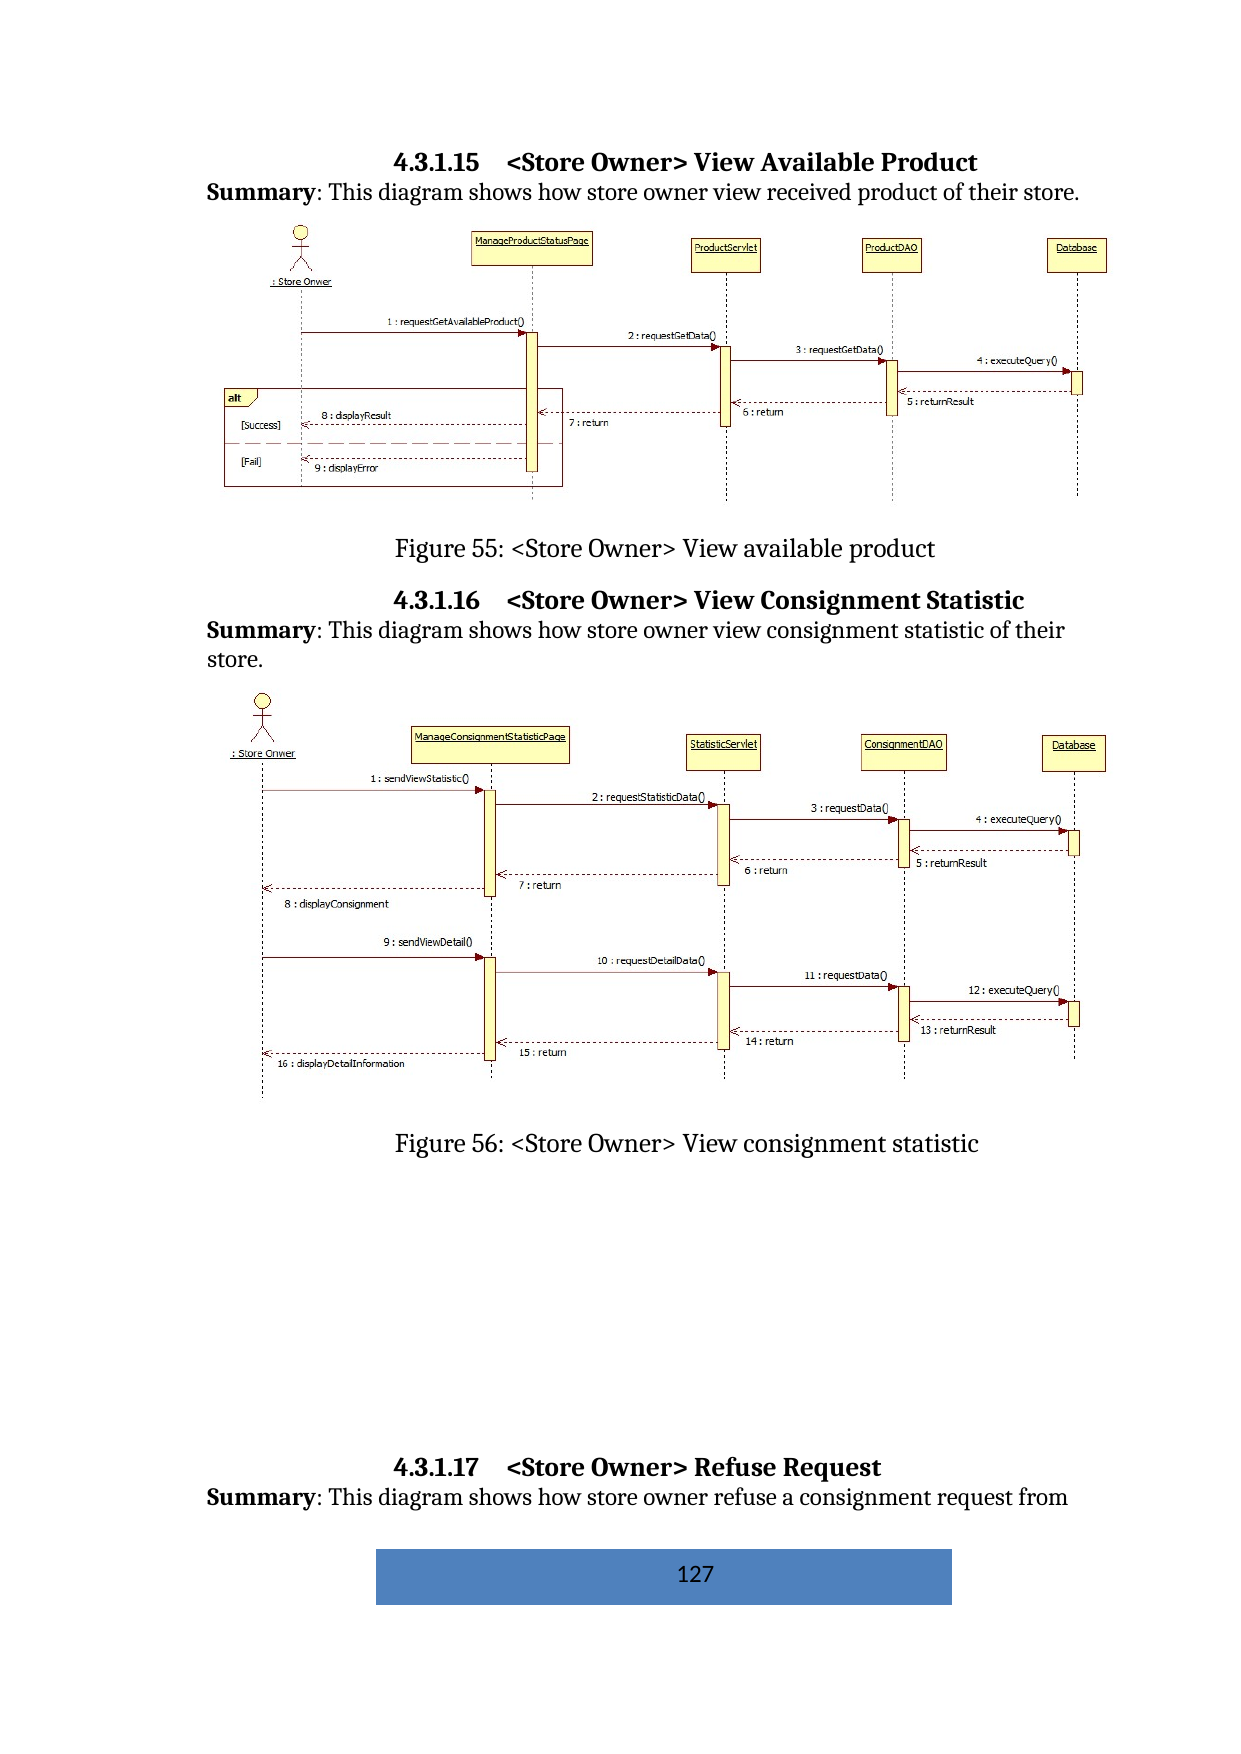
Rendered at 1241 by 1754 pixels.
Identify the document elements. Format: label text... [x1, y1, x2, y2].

picture [207, 673, 1124, 1116]
subtitle <Store Owner> View Consignment Statistic [393, 585, 1122, 616]
subtitle <Store Owner> View Available Product [393, 147, 1122, 178]
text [207, 1483, 1122, 1512]
text Summary: This diagram shows how store owner view consignment statistic of their store. [207, 616, 1122, 673]
subtitle <Store Owner> Refuse Request [393, 1452, 1122, 1483]
text Summary: This diagram shows how store owner view received product of their store. [207, 178, 1122, 206]
picture [207, 206, 1124, 521]
